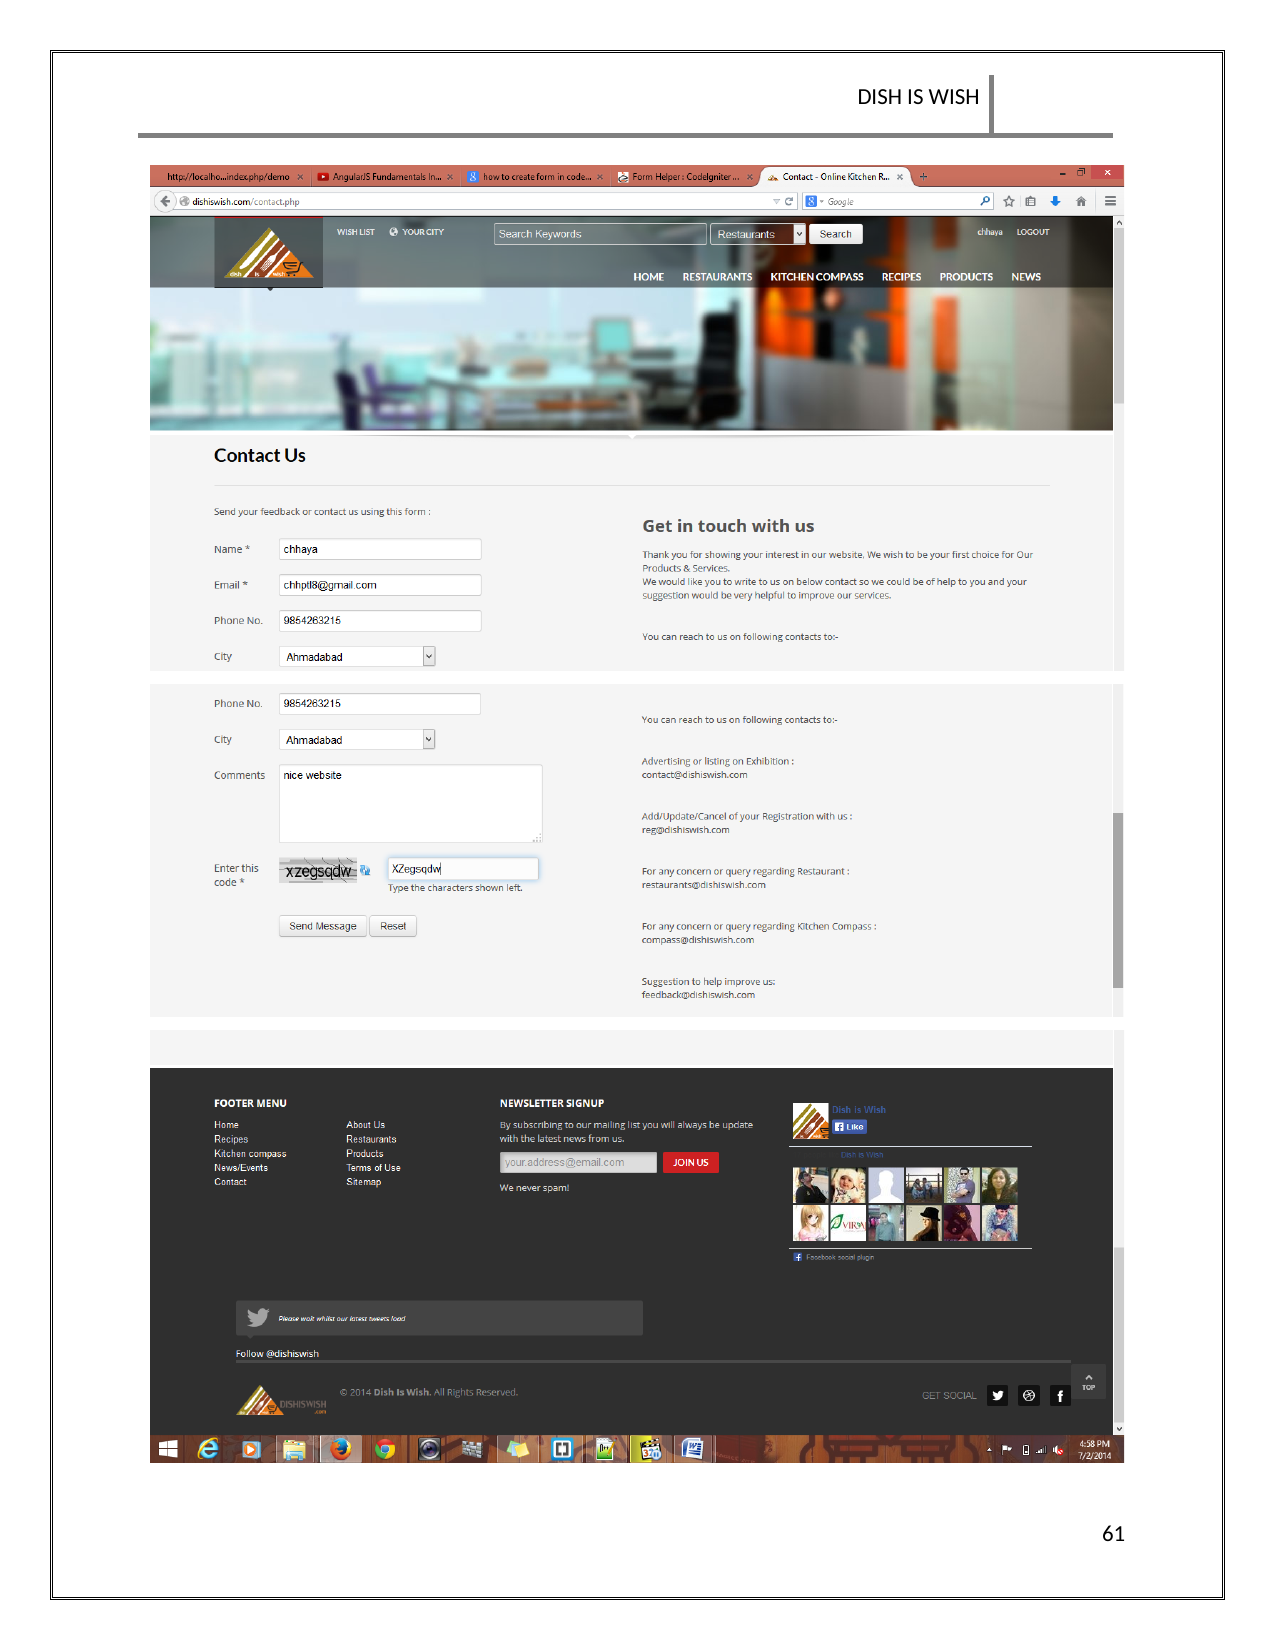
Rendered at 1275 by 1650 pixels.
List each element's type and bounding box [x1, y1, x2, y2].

picture [150, 1030, 1125, 1463]
picture [150, 684, 1124, 1017]
picture [150, 165, 1125, 671]
